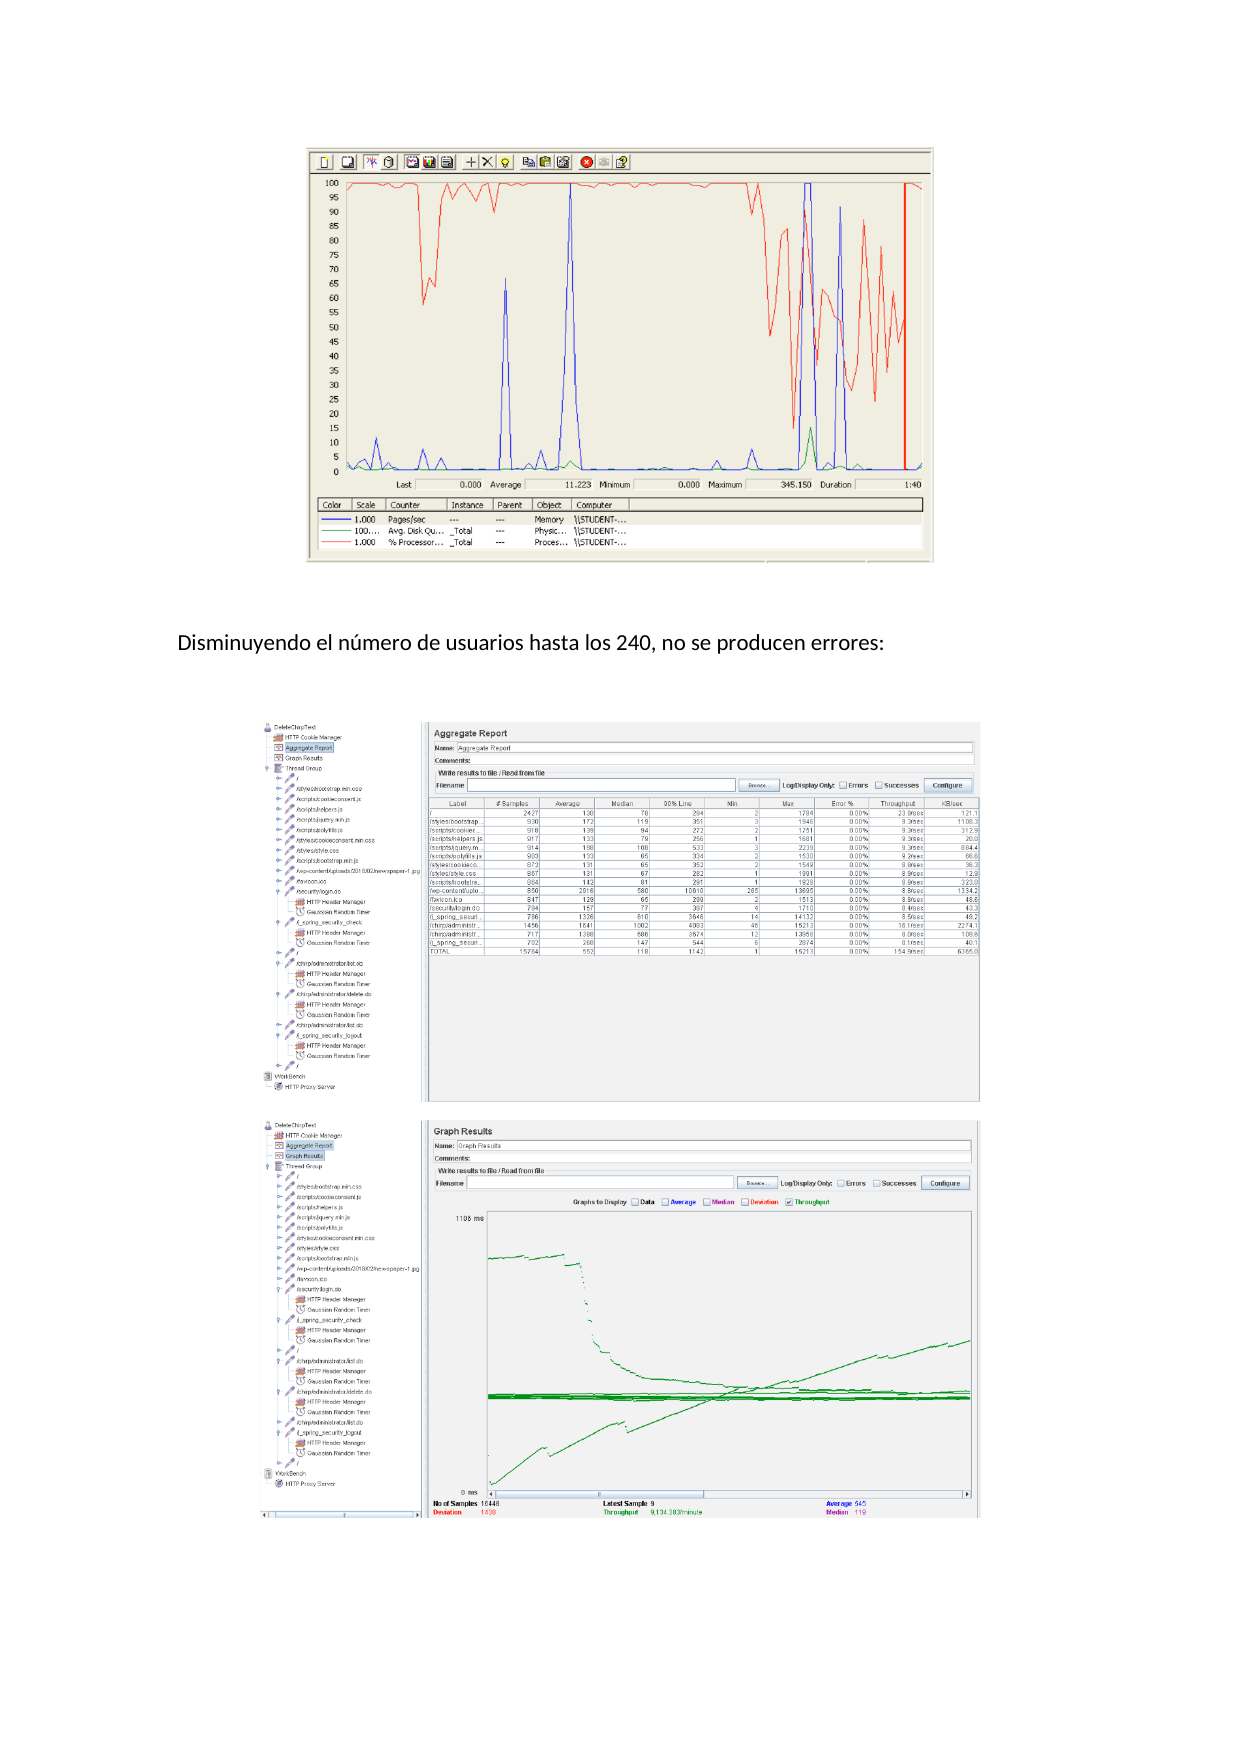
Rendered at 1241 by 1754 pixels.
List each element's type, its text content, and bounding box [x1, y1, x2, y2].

picture [306, 147, 934, 563]
text Disminuyendo el número de usuarios hasta los 240, no se producen errores: [177, 628, 1063, 656]
picture [260, 1120, 980, 1518]
picture [260, 722, 980, 1102]
